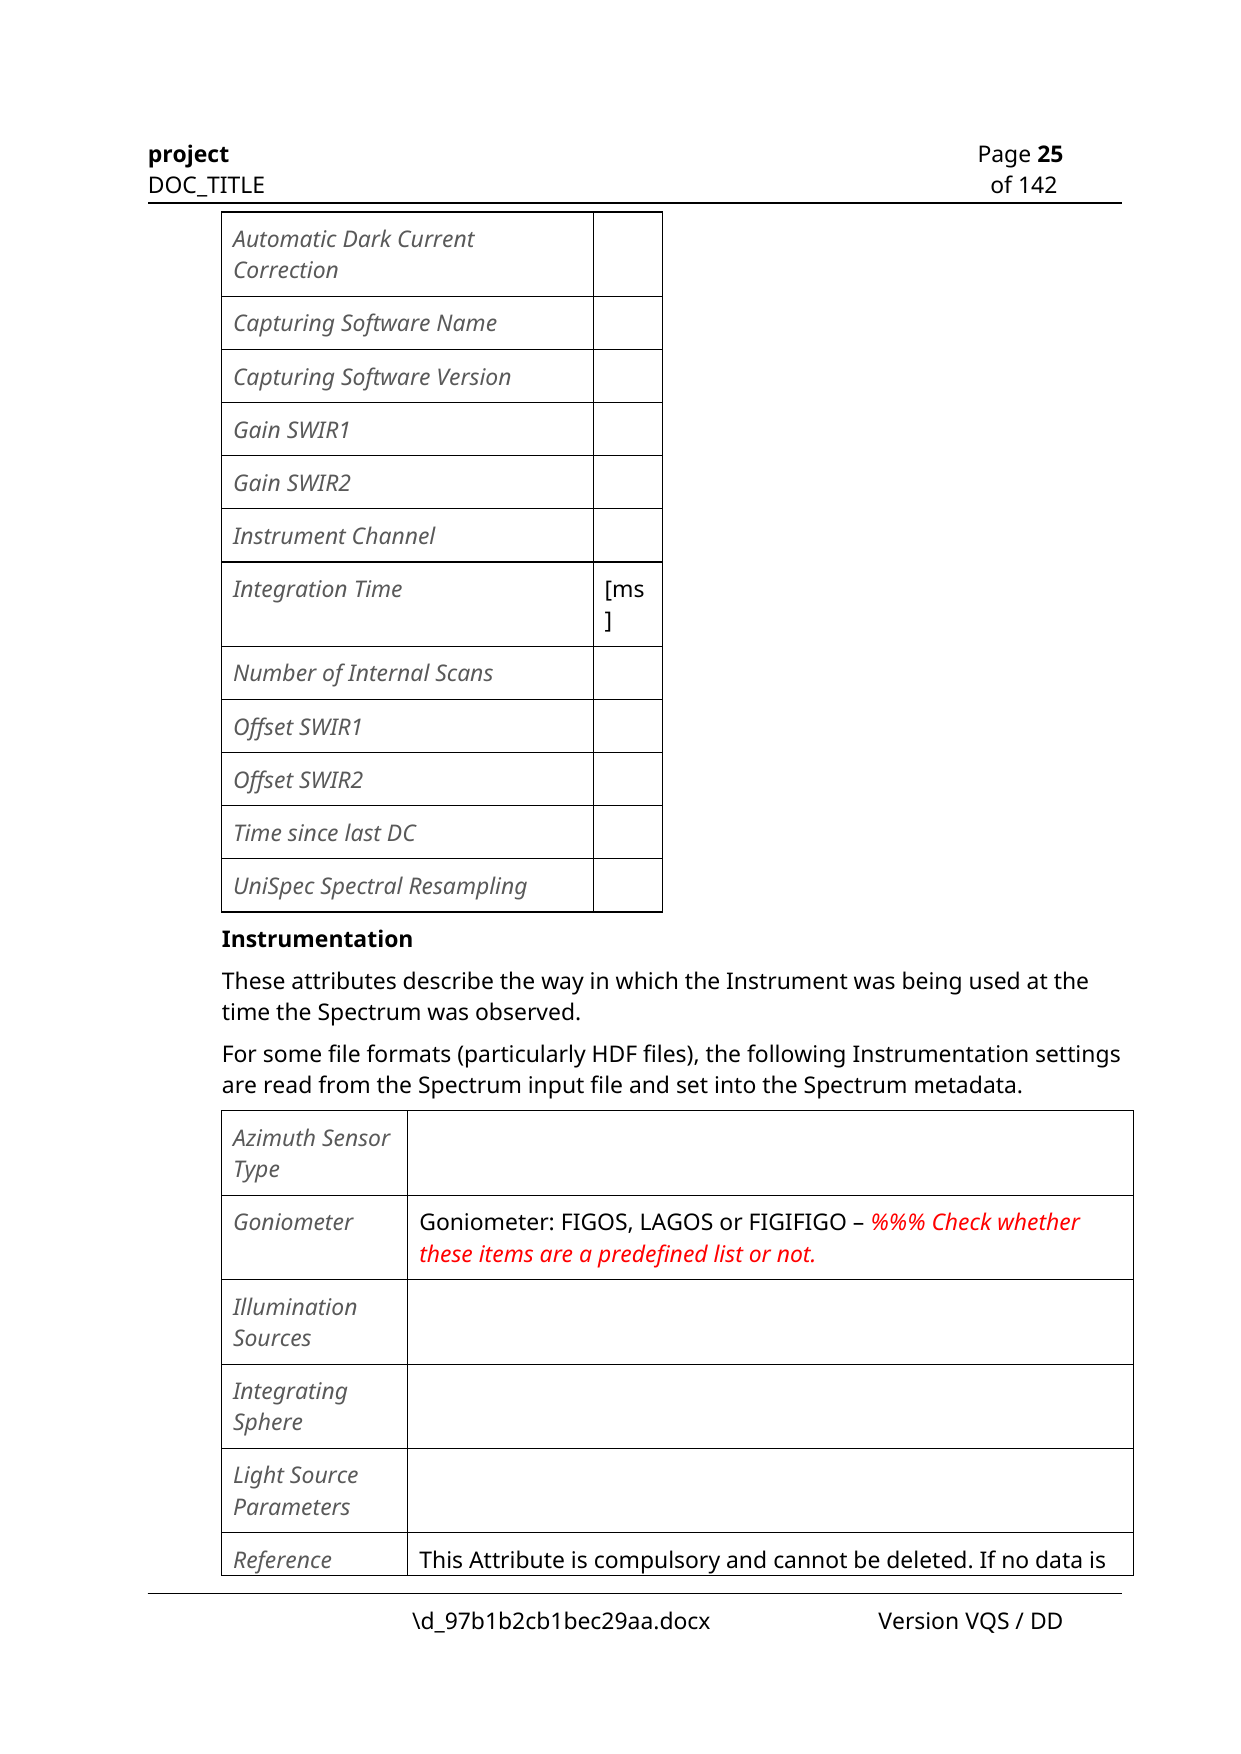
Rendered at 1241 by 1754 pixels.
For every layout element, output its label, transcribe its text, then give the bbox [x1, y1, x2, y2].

table_cell Goniometer [222, 1196, 407, 1279]
table_cell [408, 1280, 1133, 1363]
table_cell UniSpec Spectral Resampling [222, 859, 593, 911]
table_cell Gain SWIR2 [222, 456, 593, 508]
table_cell Offset SWIR2 [222, 753, 593, 805]
table_cell Integrating Sphere [222, 1365, 407, 1448]
table_cell [594, 859, 662, 911]
table_cell [594, 753, 662, 805]
table_header Automatic Dark Current Correction [222, 213, 593, 296]
table_cell [594, 509, 662, 561]
table_header [408, 1111, 1133, 1195]
table_cell Light Source Parameters [222, 1449, 407, 1532]
table_cell [594, 700, 662, 752]
table_header [594, 213, 662, 296]
table_cell Instrument Channel [222, 509, 593, 561]
table_cell Integration Time [222, 563, 593, 646]
table_header Azimuth Sensor Type [222, 1111, 407, 1195]
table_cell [408, 1533, 1133, 1575]
table_cell Reference [222, 1533, 407, 1575]
table_cell Capturing Software Name [222, 297, 593, 349]
table_cell [594, 403, 662, 455]
table_cell [594, 456, 662, 508]
table_cell [594, 297, 662, 349]
table_cell Gain SWIR1 [222, 403, 593, 455]
table_cell Goniometer: FIGOS, LAGOS or FIGIFIGO – %%% Check whether these items are a predefined list or not. [408, 1196, 1133, 1279]
table_cell Capturing Software Version [222, 350, 593, 402]
table_cell Time since last DC [222, 806, 593, 858]
table_cell Offset SWIR1 [222, 700, 593, 752]
text Instrumentation [222, 923, 1122, 954]
table_cell [ms] [594, 563, 662, 646]
table_cell [408, 1365, 1133, 1448]
table_cell [408, 1449, 1133, 1532]
table_cell [594, 350, 662, 402]
text the [222, 964, 1122, 1027]
table_cell Illumination Sources [222, 1280, 407, 1363]
table_cell Number of Internal Scans [222, 647, 593, 699]
table_cell [594, 806, 662, 858]
table_cell [594, 647, 662, 699]
